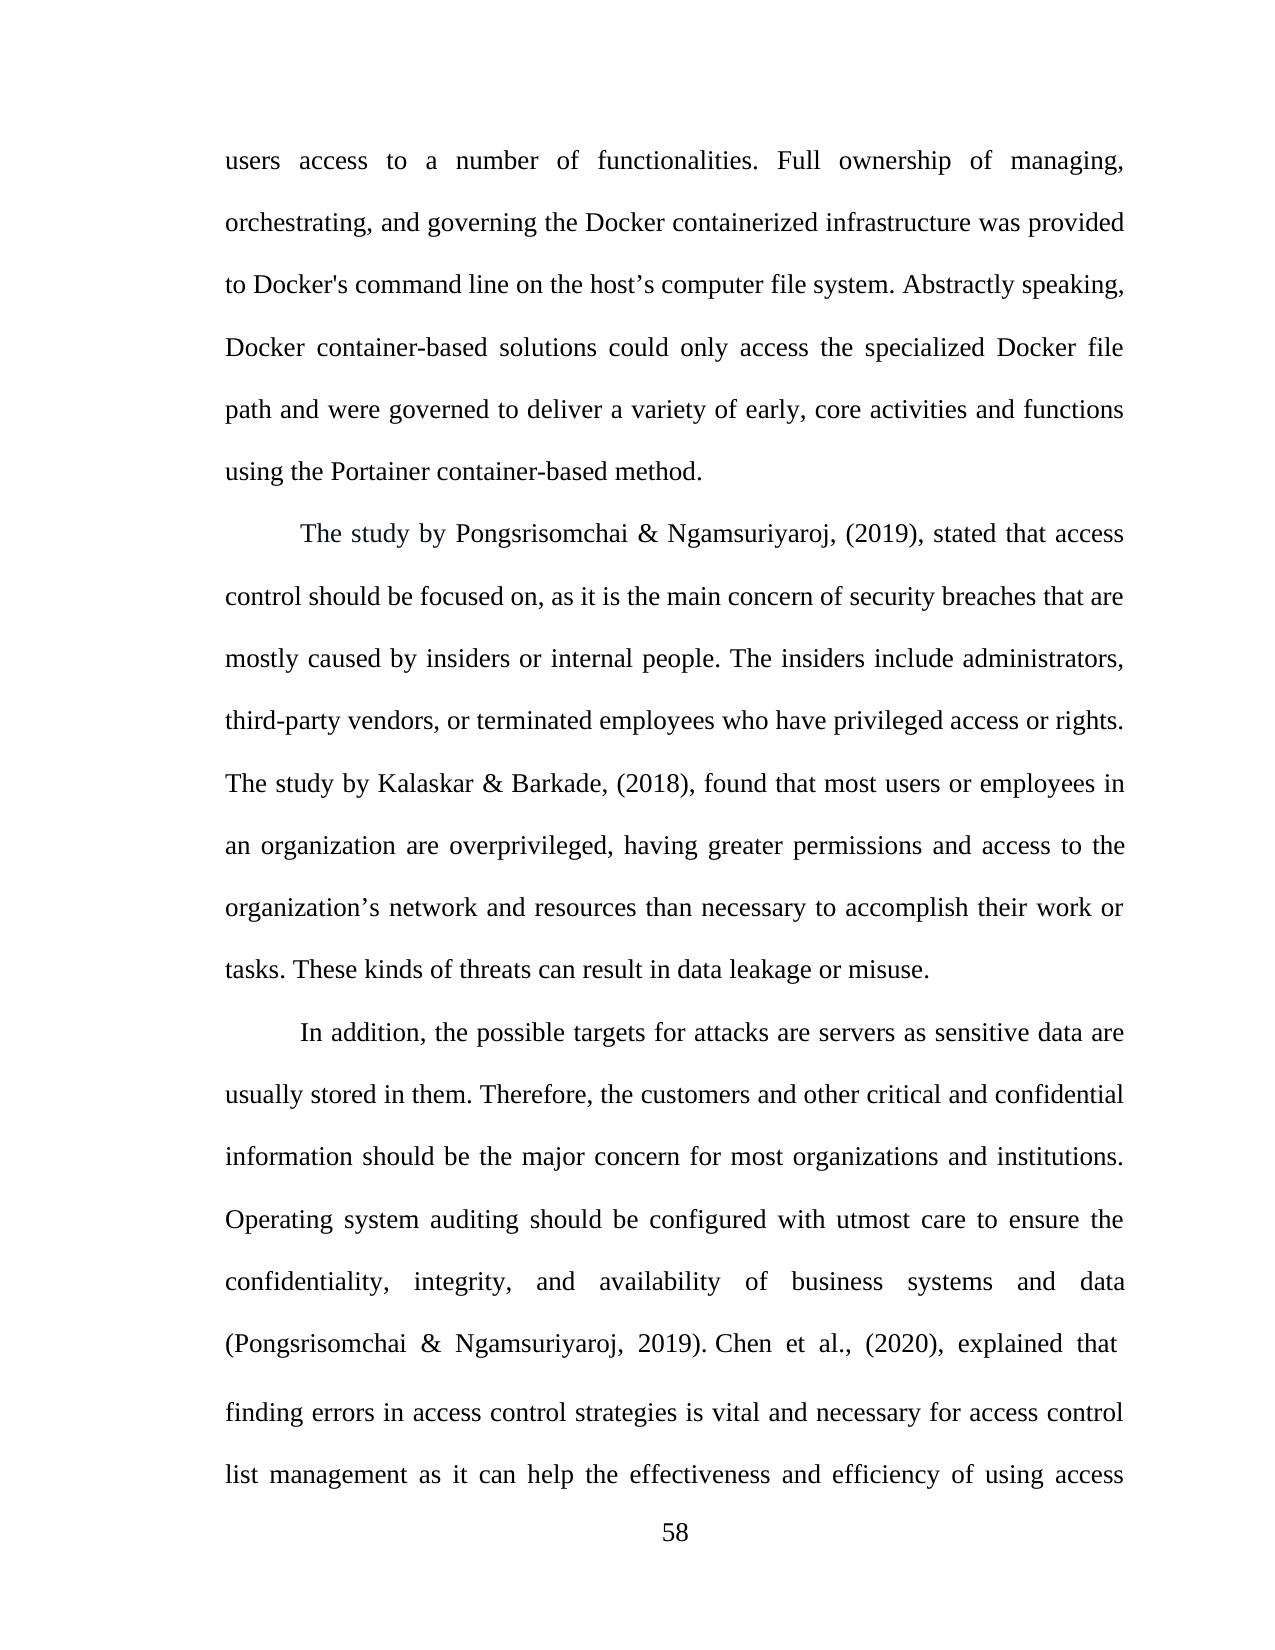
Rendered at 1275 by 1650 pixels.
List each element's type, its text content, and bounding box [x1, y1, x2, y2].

text The study by Pongsrisomchai & Ngamsuriyaroj, (2019), stated that access control should be focused on, as it is the main concern of security breaches that are mostly caused by insiders or internal people. The insiders include administrators, third-party vendors, or terminated employees who have privileged access or rights. The study by Kalaskar & Barkade, (2018), found that most users or employees in an organization are overprivileged, having greater permissions and access to the organization’s network and resources than necessary to accomplish their work or tasks. These kinds of threats can result in data leakage or misuse. [225, 517, 1125, 985]
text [225, 1396, 1125, 1489]
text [225, 144, 1125, 486]
text In addition, the possible targets for attacks are servers as sensitive data are usually stored in them. Therefore, the customers and other critical and confidential information should be the major concern for most organizations and institutions. Operating system auditing should be configured with utmost care to ensure the confidentiality, integrity, and availability of business systems and data (Pongsrisomchai & Ngamsuriyaroj, 2019). Chen et al., (2020), explained that [225, 1016, 1125, 1358]
